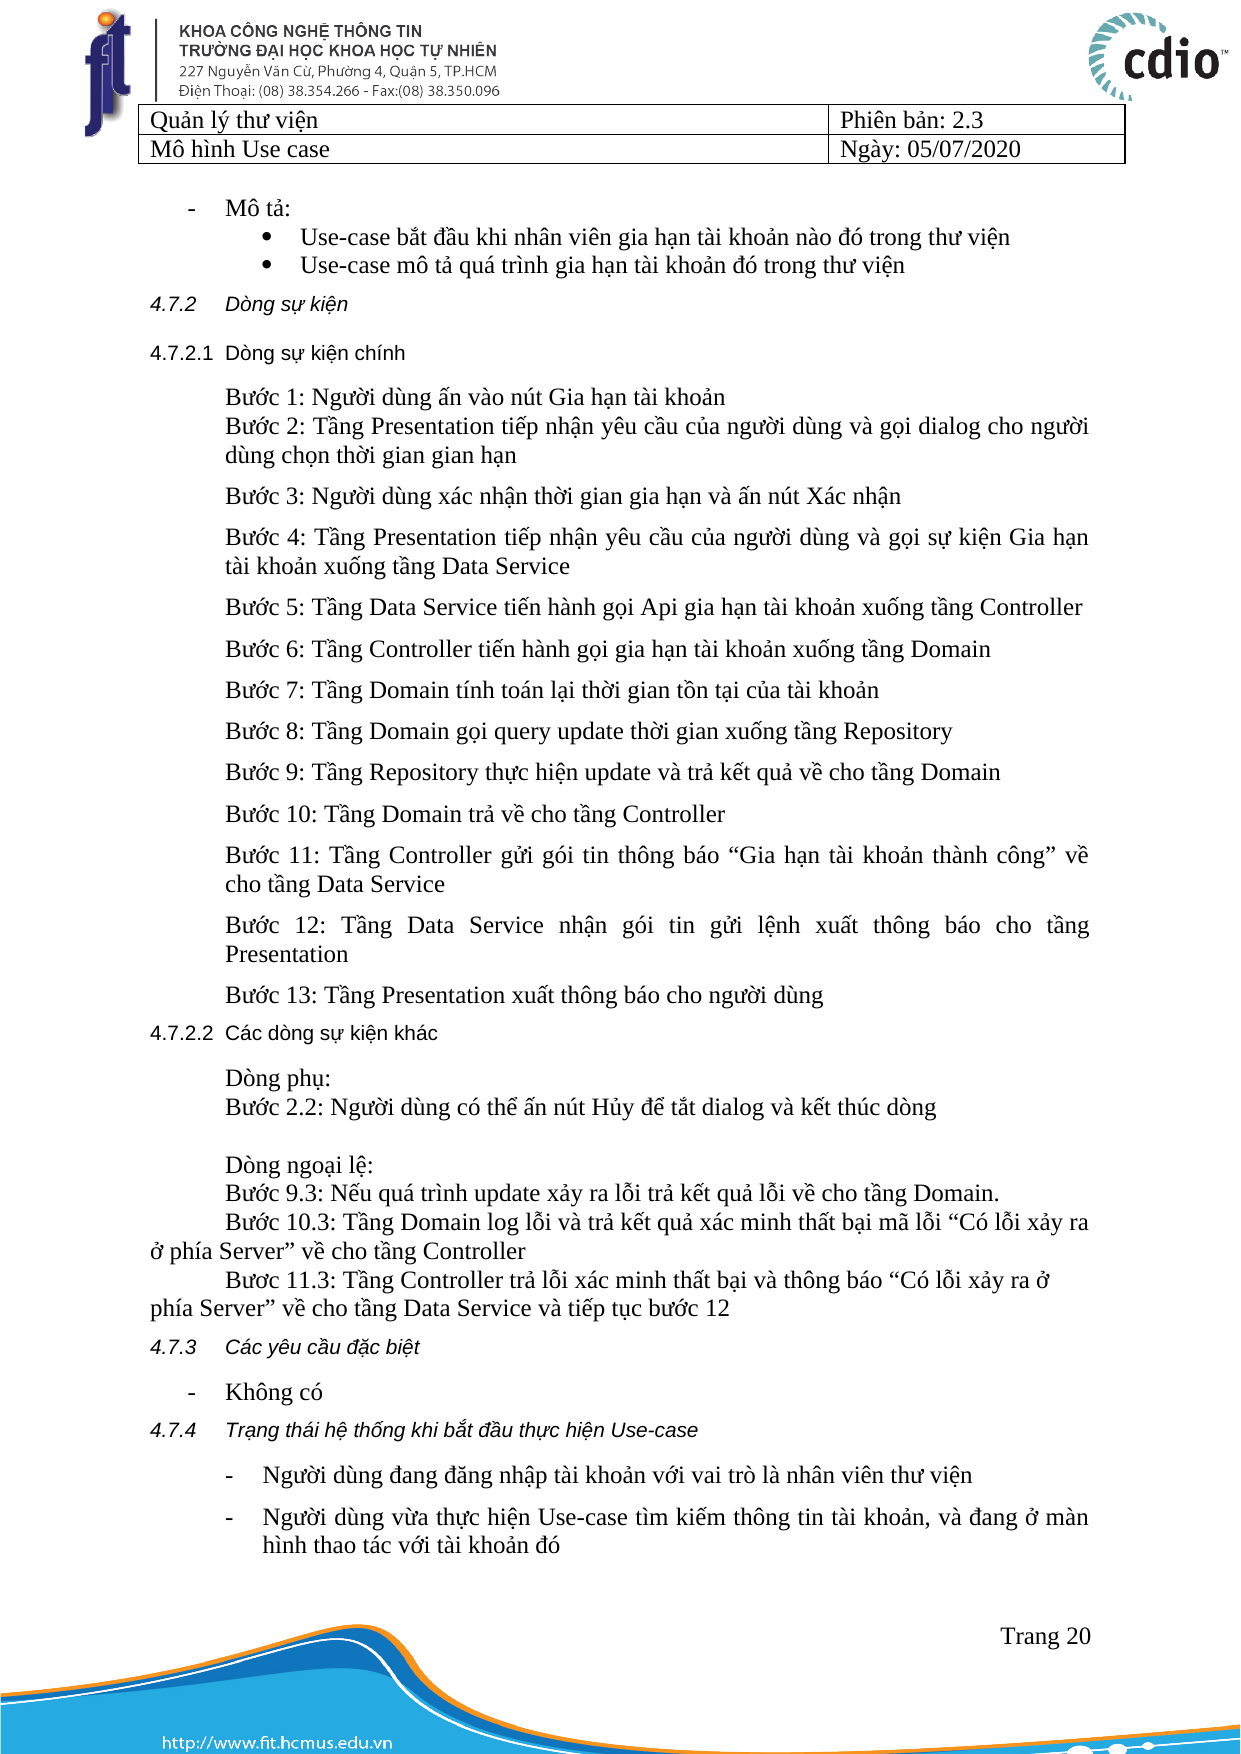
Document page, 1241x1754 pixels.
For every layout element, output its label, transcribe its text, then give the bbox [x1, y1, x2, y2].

text Bước 12: Tầng Data Service nhận gói tin gửi lệnh xuất thông báo cho tầng Presentation [225, 910, 1090, 967]
text Bước 3: Người dùng xác nhận thời gian gia hạn và ấn nút Xác nhận [225, 481, 1090, 510]
list Không có [187, 1377, 1090, 1406]
text Bước 10.3: Tầng Domain log lỗi và trả kết quả xác minh thất bại mã lỗi “Có lỗi xảy ra ở phía Server” về cho tầng Controller [150, 1207, 1090, 1265]
text Dòng phụ: [225, 1063, 1090, 1092]
text Bước 4: Tầng Presentation tiếp nhận yêu cầu của người dùng và gọi sự kiện Gia hạn tài khoản xuống tầng Data Service [225, 522, 1090, 580]
text Bước 6: Tầng Controller tiến hành gọi gia hạn tài khoản xuống tầng Domain [225, 634, 1090, 662]
subtitle Các dòng sự kiện khác [150, 1021, 1090, 1045]
list Use-case bắt đầu khi nhân viên gia hạn tài khoản nào đó trong thư viện [262, 222, 1090, 251]
subtitle Dòng sự kiện [150, 292, 1090, 316]
list Use-case mô tả quá trình gia hạn tài khoản đó trong thư viện [262, 251, 1090, 279]
text Bước 2.2: Người dùng có thể ấn nút Hủy để tắt dialog và kết thúc dòng [225, 1092, 1090, 1121]
text Bước 8: Tầng Domain gọi query update thời gian xuống tầng Repository [225, 716, 1090, 745]
text Bước 2: Tầng Presentation tiếp nhận yêu cầu của người dùng và gọi dialog cho người dùng chọn thời gian gian hạn [225, 411, 1090, 469]
list Người dùng vừa thực hiện Use-case tìm kiếm thông tin tài khoản, và đang ở màn hình thao tác với tài khoản đó [225, 1502, 1090, 1559]
text Bước 9.3: Nếu quá trình update xảy ra lỗi trả kết quả lỗi về cho tầng Domain. [150, 1178, 1090, 1207]
picture [139, 135, 828, 161]
text Bước 11: Tầng Controller gửi gói tin thông báo “Gia hạn tài khoản thành công” về cho tầng Data Service [225, 840, 1090, 897]
list Mô tả: [187, 193, 1090, 222]
picture [61, 1, 1241, 161]
text Bước 5: Tầng Data Service tiến hành gọi Api gia hạn tài khoản xuống tầng Controller [225, 592, 1090, 621]
picture [0, 1621, 1241, 1754]
picture [829, 105, 1124, 134]
text Bươc 11.3: Tầng Controller trả lỗi xác minh thất bại và thông báo “Có lỗi xảy ra ở phía Server” về cho tầng Data Service và tiếp tục bước 12 [150, 1265, 1090, 1322]
text Bước 13: Tầng Presentation xuất thông báo cho người dùng [225, 980, 1090, 1009]
picture [829, 135, 1124, 161]
list Người dùng đang đăng nhập tài khoản với vai trò là nhân viên thư viện [225, 1460, 1090, 1489]
text Bước 9: Tầng Repository thực hiện update và trả kết quả về cho tầng Domain [225, 757, 1090, 786]
subtitle Trạng thái hệ thống khi bắt đầu thực hiện Use-case [150, 1418, 1090, 1442]
subtitle Dòng sự kiện chính [150, 340, 1090, 364]
text Bước 10: Tầng Domain trả về cho tầng Controller [225, 799, 1090, 827]
list Bước 1: Người dùng ấn vào nút Gia hạn tài khoản [225, 382, 1090, 411]
subtitle Các yêu cầu đặc biệt [150, 1335, 1090, 1359]
text Dòng ngoại lệ: [150, 1150, 1090, 1178]
text Bước 7: Tầng Domain tính toán lại thời gian tồn tại của tài khoản [225, 675, 1090, 704]
picture [139, 105, 828, 134]
